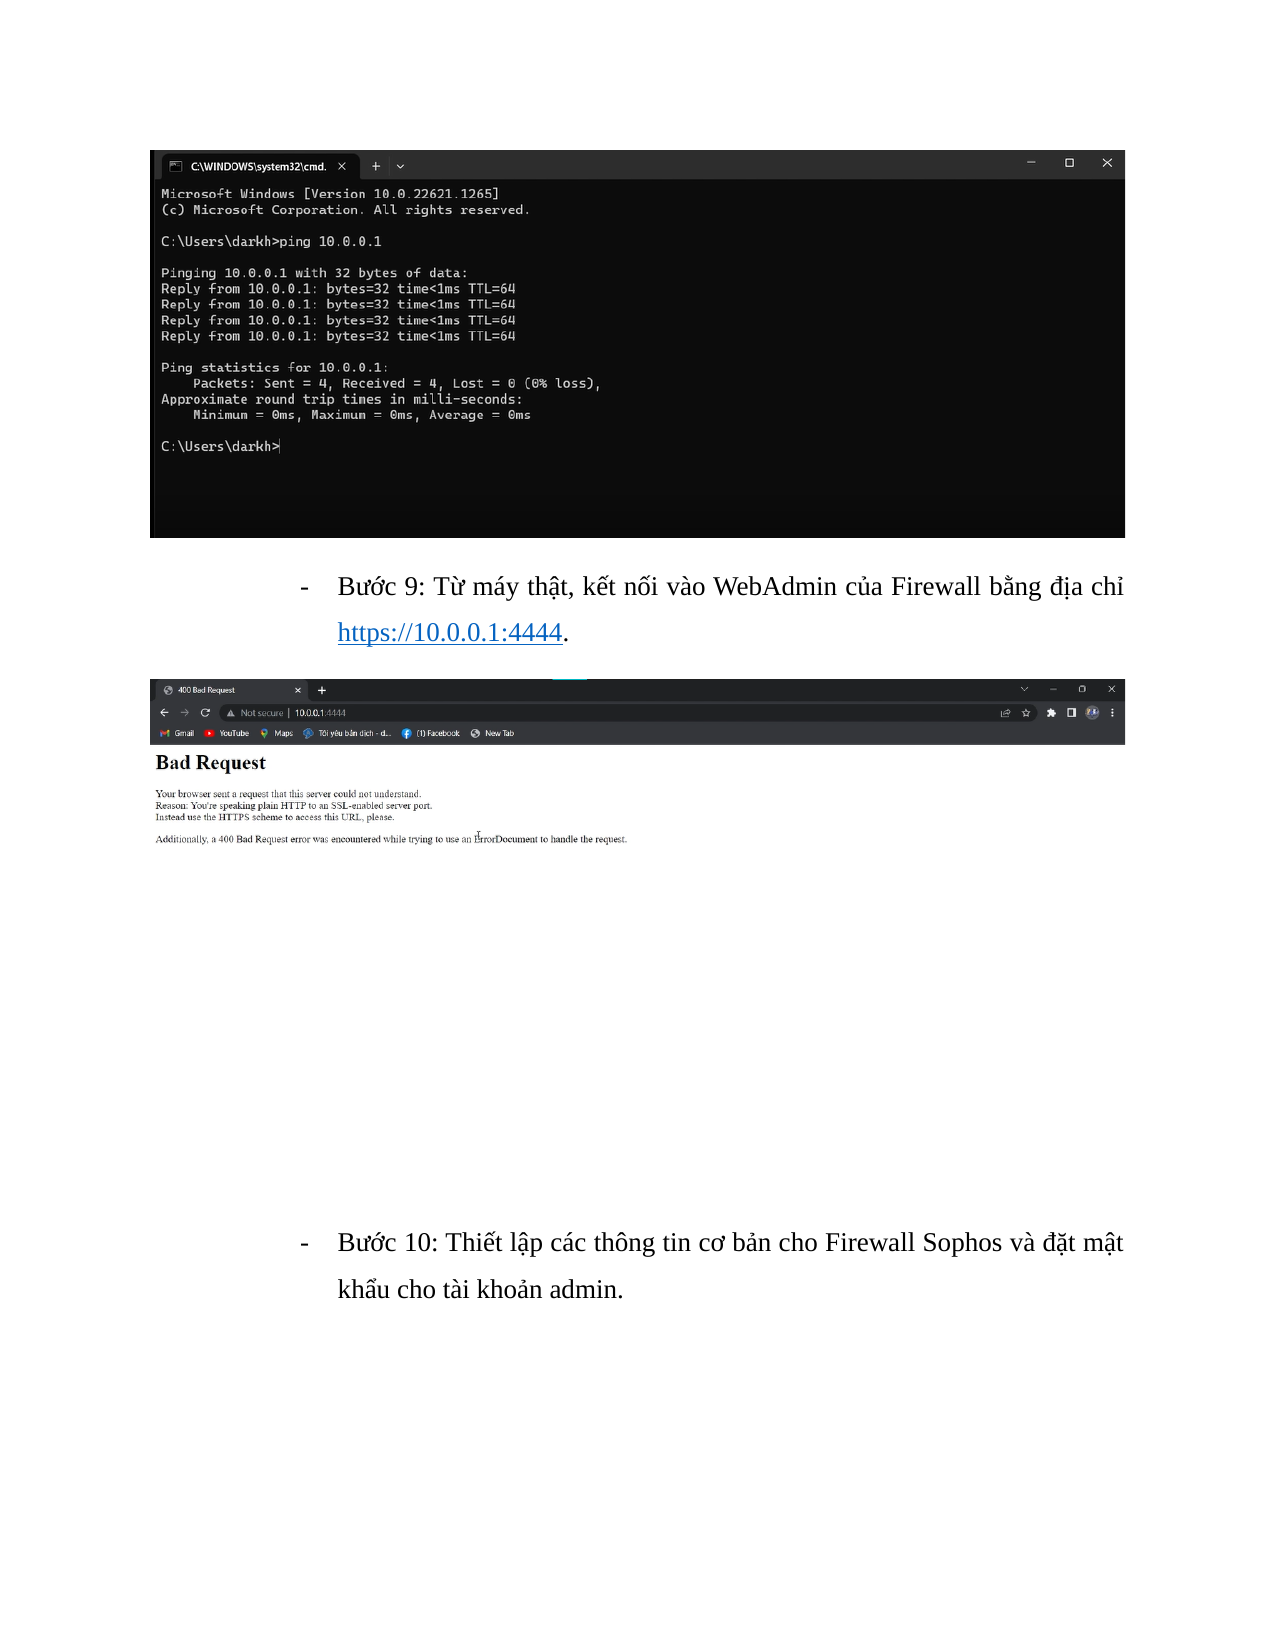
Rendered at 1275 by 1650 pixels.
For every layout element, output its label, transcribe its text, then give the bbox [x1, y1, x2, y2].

picture [150, 679, 1125, 1195]
list Bước 9: Từ máy thật, kết nối vào WebAdmin của Firewall bằng địa chỉ https://10.0.0.1:4444. [300, 570, 1125, 648]
list Bước 10: Thiết lập các thông tin cơ bản cho Firewall Sophos và đặt mật khẩu cho tài khoản admin. [300, 1227, 1125, 1304]
picture [150, 150, 1125, 538]
